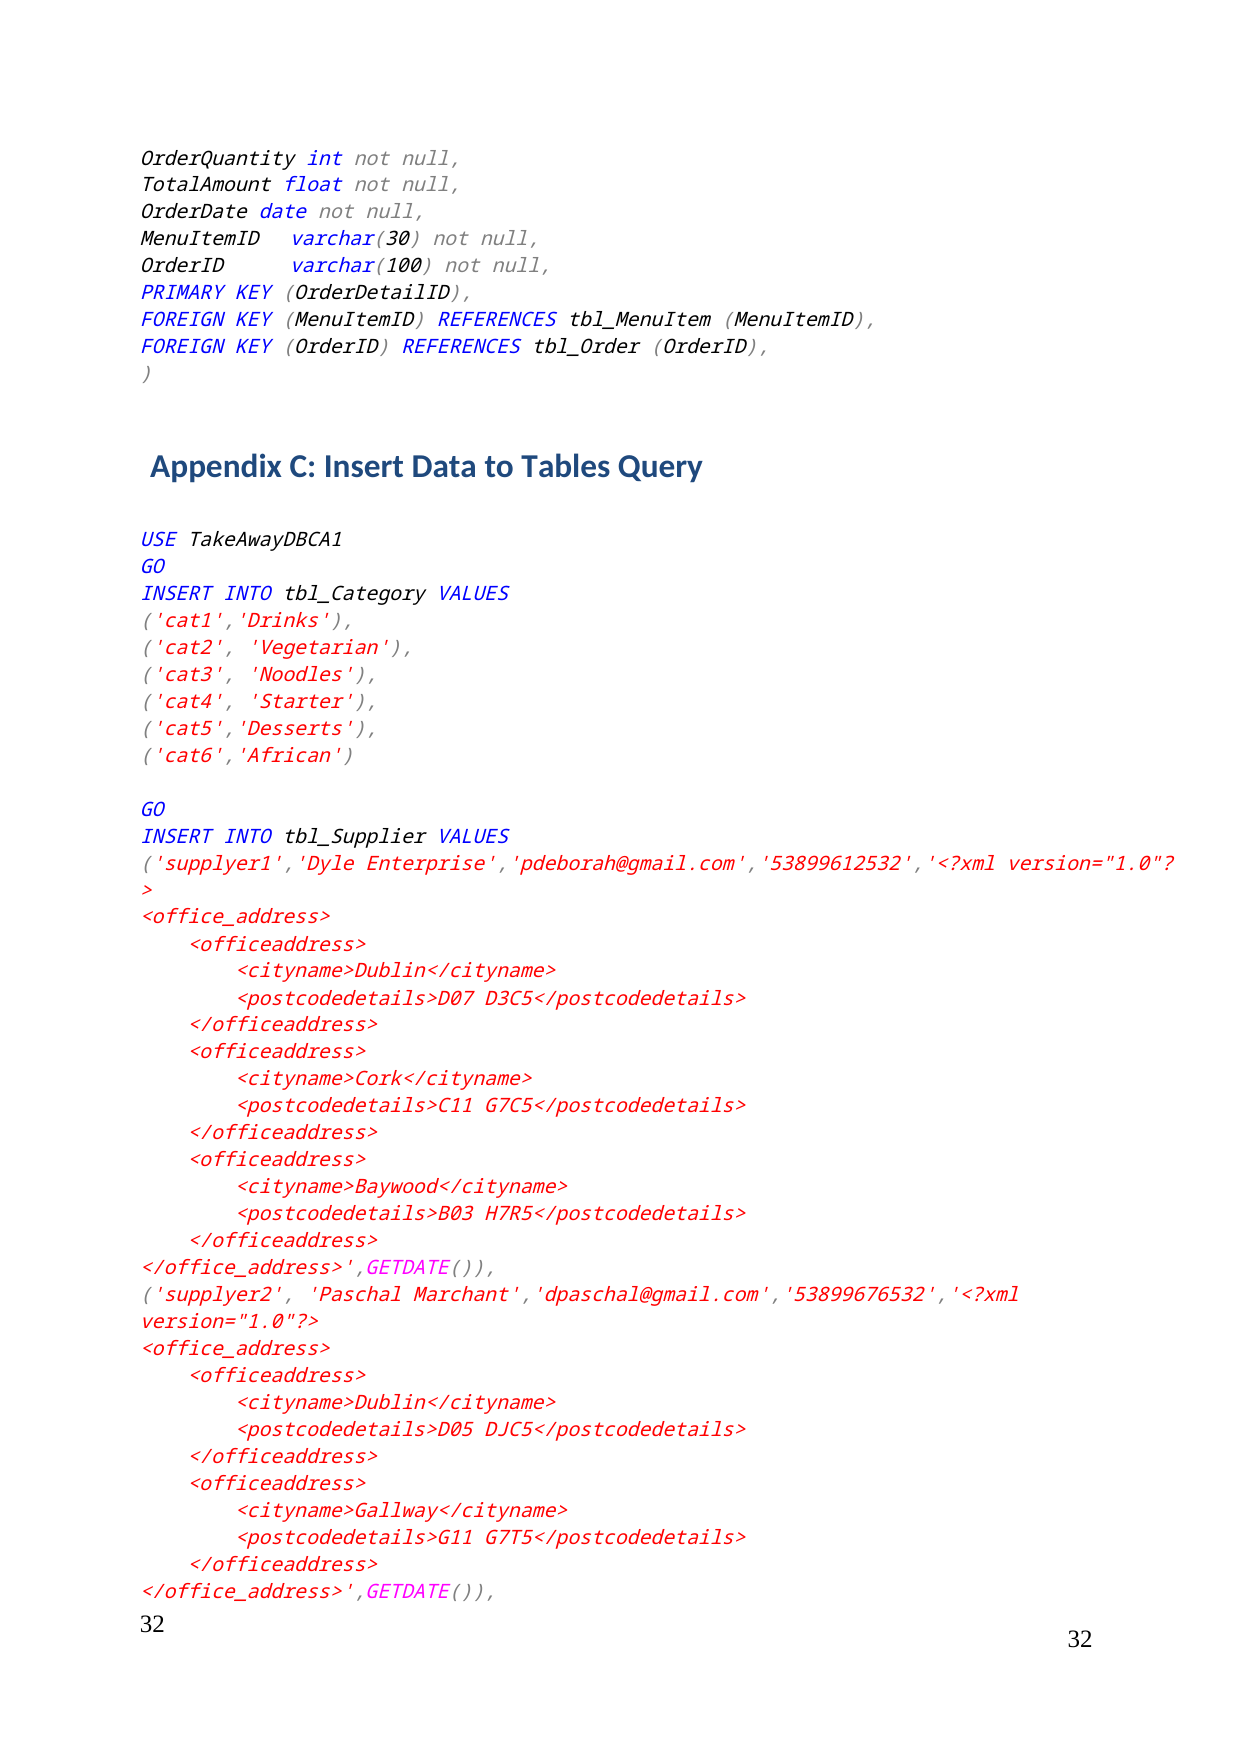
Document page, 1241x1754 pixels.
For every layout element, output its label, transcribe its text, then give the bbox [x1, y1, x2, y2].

text </officeaddress> [139, 1442, 1176, 1469]
text </office_address>',GETDATE()), [139, 1577, 1176, 1604]
text ('cat4', 'Starter'), [139, 687, 1176, 714]
text <officeaddress> [139, 1469, 1176, 1496]
text <officeaddress> [139, 1146, 1176, 1173]
text ('cat1','Drinks'), [139, 606, 1176, 633]
text ('cat6','African') [139, 741, 1176, 768]
text <cityname>Baywood</cityname> [139, 1173, 1176, 1199]
text <office_address> [139, 903, 1176, 930]
text MenuItemID varchar(30) not null, [139, 225, 1176, 252]
text ('cat3', 'Noodles'), [139, 660, 1176, 687]
text USE TakeAwayDBCA1 [139, 525, 1176, 552]
text </office_address>',GETDATE()), [139, 1253, 1176, 1281]
text ('cat5','Desserts'), [139, 714, 1176, 741]
text <postcodedetails>D05 DJC5</postcodedetails> [139, 1415, 1176, 1442]
text </officeaddress> [139, 1011, 1176, 1038]
text ) [139, 359, 1176, 387]
text <cityname>Gallway</cityname> [139, 1496, 1176, 1523]
text GO [139, 552, 1176, 579]
text <cityname>Dublin</cityname> [139, 957, 1176, 984]
text <postcodedetails>G11 G7T5</postcodedetails> [139, 1523, 1176, 1550]
text ('supplyer1','Dyle Enterprise','pdeborah@gmail.com','53899612532','<?xml version="1.0"?> [139, 849, 1176, 903]
text <cityname>Cork</cityname> [139, 1065, 1176, 1092]
text ('cat2', 'Vegetarian'), [139, 633, 1176, 660]
text </officeaddress> [139, 1550, 1176, 1577]
text <officeaddress> [139, 1038, 1176, 1065]
text OrderID varchar(100) not null, [139, 252, 1176, 279]
text GO [139, 795, 1176, 822]
text </officeaddress> [139, 1119, 1176, 1146]
text <office_address> [139, 1334, 1176, 1361]
text PRIMARY KEY (OrderDetailID), [139, 279, 1176, 306]
text OrderQuantity int not null, [139, 144, 1176, 171]
text INSERT INTO tbl_Supplier VALUES [139, 822, 1176, 849]
text FOREIGN KEY (OrderID) REFERENCES tbl_Order (OrderID), [139, 333, 1176, 359]
text <cityname>Dublin</cityname> [139, 1388, 1176, 1415]
text <postcodedetails>C11 G7C5</postcodedetails> [139, 1092, 1176, 1119]
text <postcodedetails>D07 D3C5</postcodedetails> [139, 984, 1176, 1011]
text <officeaddress> [139, 930, 1176, 957]
text <postcodedetails>B03 H7R5</postcodedetails> [139, 1199, 1176, 1227]
text TotalAmount float not null, [139, 171, 1176, 198]
text Appendix C: Insert Data to Tables Query [150, 445, 1091, 486]
text <officeaddress> [139, 1361, 1176, 1388]
text ('supplyer2', 'Paschal Marchant','dpaschal@gmail.com','53899676532','<?xml version="1.0"?> [139, 1281, 1176, 1334]
text </officeaddress> [139, 1227, 1176, 1253]
text INSERT INTO tbl_Category VALUES [139, 579, 1176, 606]
text FOREIGN KEY (MenuItemID) REFERENCES tbl_MenuItem (MenuItemID), [139, 306, 1176, 333]
text OrderDate date not null, [139, 198, 1176, 225]
